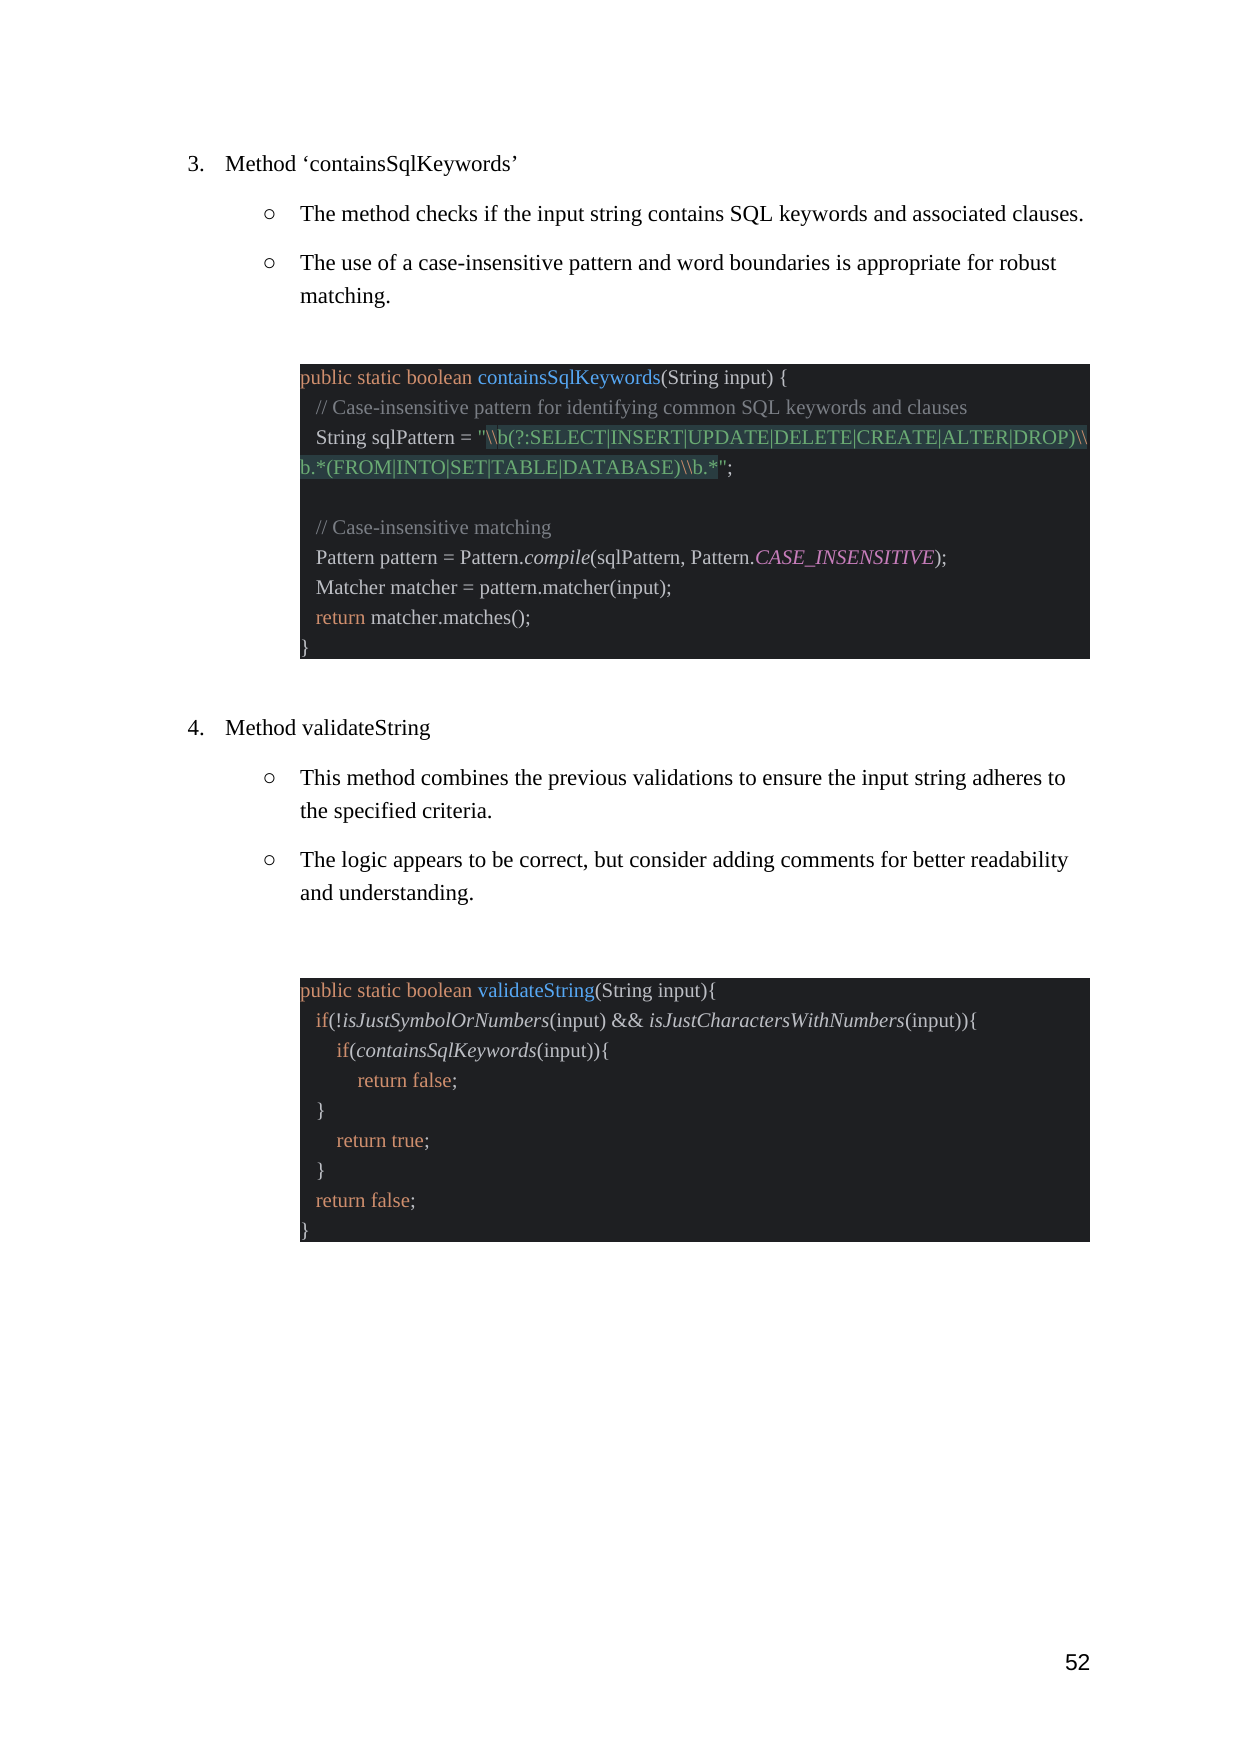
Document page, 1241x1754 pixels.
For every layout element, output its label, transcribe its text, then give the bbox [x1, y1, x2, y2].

text Matcher matcher = pattern.matcher(input); [300, 574, 1090, 599]
list The logic appears to be correct, but consider adding comments for better readability and understanding. [262, 846, 1090, 906]
list The method checks if the input string contains SQL keywords and associated clauses. [262, 199, 1090, 226]
text return false; [300, 1068, 1090, 1092]
text return true; [300, 1128, 1090, 1152]
list This method combines the previous validations to ensure the input string adheres to the specified criteria. [262, 764, 1090, 823]
text if(!isJustSymbolOrNumbers(input) && isJustCharactersWithNumbers(input)){ [300, 1008, 1090, 1032]
text return matcher.matches(); [300, 604, 1090, 629]
list Method validateString [187, 714, 1090, 741]
text } [300, 1158, 1090, 1182]
text } [300, 1218, 1090, 1242]
text } [300, 1098, 1090, 1122]
list The use of a case-insensitive pattern and word boundaries is appropriate for robust matching. [262, 249, 1090, 308]
text if(containsSqlKeywords(input)){ [300, 1038, 1090, 1062]
text return false; [300, 1188, 1090, 1212]
text } [300, 634, 1090, 659]
text public static boolean validateString(String input){ [300, 978, 1090, 1002]
list Method ‘containsSqlKeywords’ [187, 150, 1090, 176]
text String sqlPattern = "\\b(?:SELECT|INSERT|UPDATE|DELETE|CREATE|ALTER|DROP)\\b.*(FROM|INTO|SET|TABLE|DATABASE)\\b.*"; [300, 424, 1090, 479]
text Pattern pattern = Pattern.compile(sqlPattern, Pattern.CASE_INSENSITIVE); [300, 544, 1090, 569]
text // Case-insensitive pattern for identifying common SQL keywords and clauses [300, 394, 1090, 419]
text public static boolean containsSqlKeywords(String input) { [300, 364, 1090, 389]
text // Case-insensitive matching [300, 514, 1090, 539]
